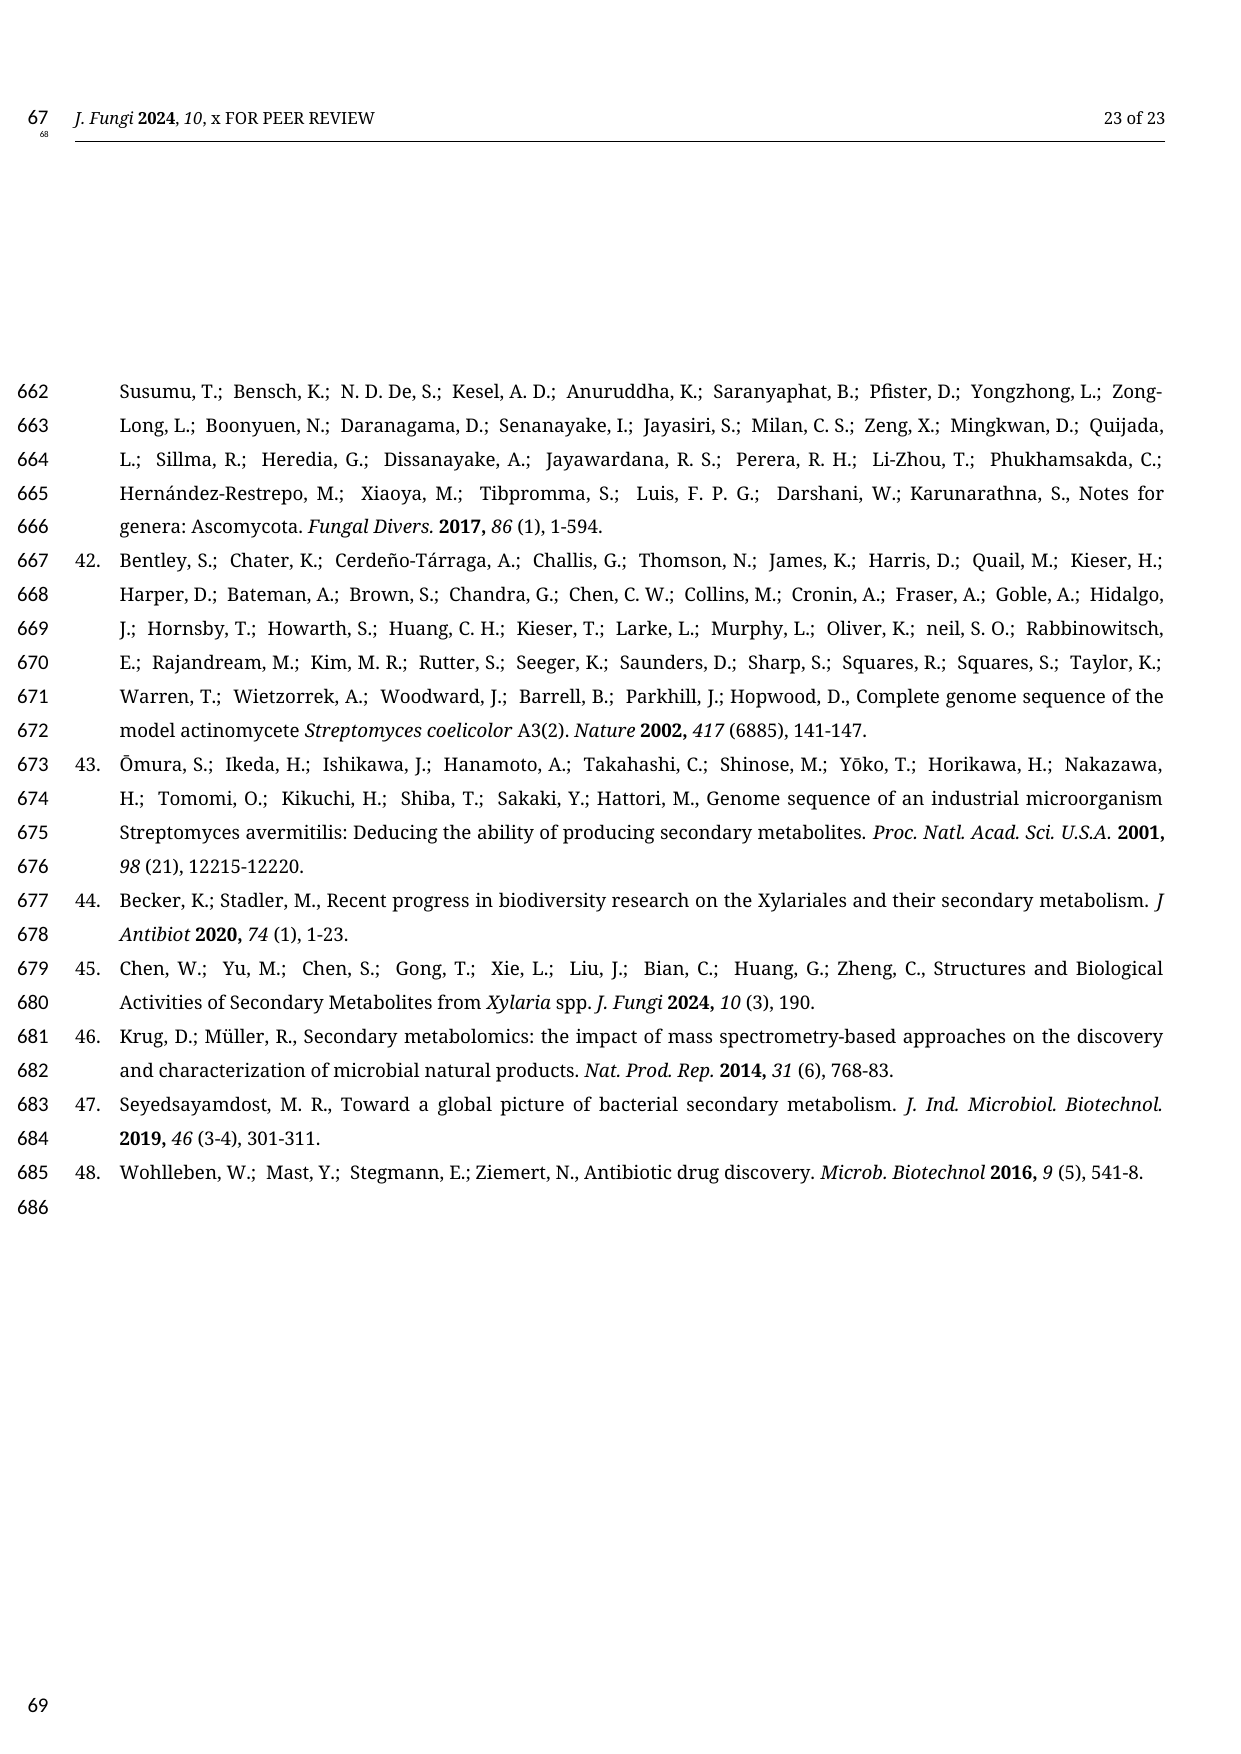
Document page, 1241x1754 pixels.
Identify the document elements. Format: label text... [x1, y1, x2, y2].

text 48. Wohlleben, W.; Mast, Y.; Stegmann, E.; Ziemert, N., Antibiotic drug discovery. Microb. Biotechnol 2016, 9 (5), 541-8. [75, 1155, 1165, 1189]
text 44. Becker, K.; Stadler, M., Recent progress in biodiversity research on the Xylariales and their secondary metabolism. J Antibiot 2020, 74 (1), 1-23. [75, 883, 1165, 951]
text 47. Seyedsayamdost, M. R., Toward a global picture of bacterial secondary metabolism. J. Ind. Microbiol. Biotechnol. 2019, 46 (3-4), 301-311. [75, 1087, 1165, 1155]
text 43. Ōmura, S.; Ikeda, H.; Ishikawa, J.; Hanamoto, A.; Takahashi, C.; Shinose, M.; Yōko, T.; Horikawa, H.; Nakazawa, H.; Tomomi, O.; Kikuchi, H.; Shiba, T.; Sakaki, Y.; Hattori, M., Genome sequence of an industrial microorganism Streptomyces avermitilis: Deducing the ability of producing secondary metabolites. Proc. Natl. Acad. Sci. U.S.A. 2001, 98 (21), 12215-12220. [75, 747, 1165, 883]
text 42. Bentley, S.; Chater, K.; Cerdeño-Tárraga, A.; Challis, G.; Thomson, N.; James, K.; Harris, D.; Quail, M.; Kieser, H.; Harper, D.; Bateman, A.; Brown, S.; Chandra, G.; Chen, C. W.; Collins, M.; Cronin, A.; Fraser, A.; Goble, A.; Hidalgo, J.; Hornsby, T.; Howarth, S.; Huang, C. H.; Kieser, T.; Larke, L.; Murphy, L.; Oliver, K.; neil, S. O.; Rabbinowitsch, E.; Rajandream, M.; Kim, M. R.; Rutter, S.; Seeger, K.; Saunders, D.; Sharp, S.; Squares, R.; Squares, S.; Taylor, K.; Warren, T.; Wietzorrek, A.; Woodward, J.; Barrell, B.; Parkhill, J.; Hopwood, D., Complete genome sequence of the model actinomycete Streptomyces coelicolor A3(2). Nature 2002, 417 (6885), 141-147. [75, 543, 1165, 747]
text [75, 374, 1165, 543]
text 45. Chen, W.; Yu, M.; Chen, S.; Gong, T.; Xie, L.; Liu, J.; Bian, C.; Huang, G.; Zheng, C., Structures and Biological Activities of Secondary Metabolites from Xylaria spp. J. Fungi 2024, 10 (3), 190. [75, 951, 1165, 1019]
text 46. Krug, D.; Müller, R., Secondary metabolomics: the impact of mass spectrometry-based approaches on the discovery and characterization of microbial natural products. Nat. Prod. Rep. 2014, 31 (6), 768-83. [75, 1019, 1165, 1087]
